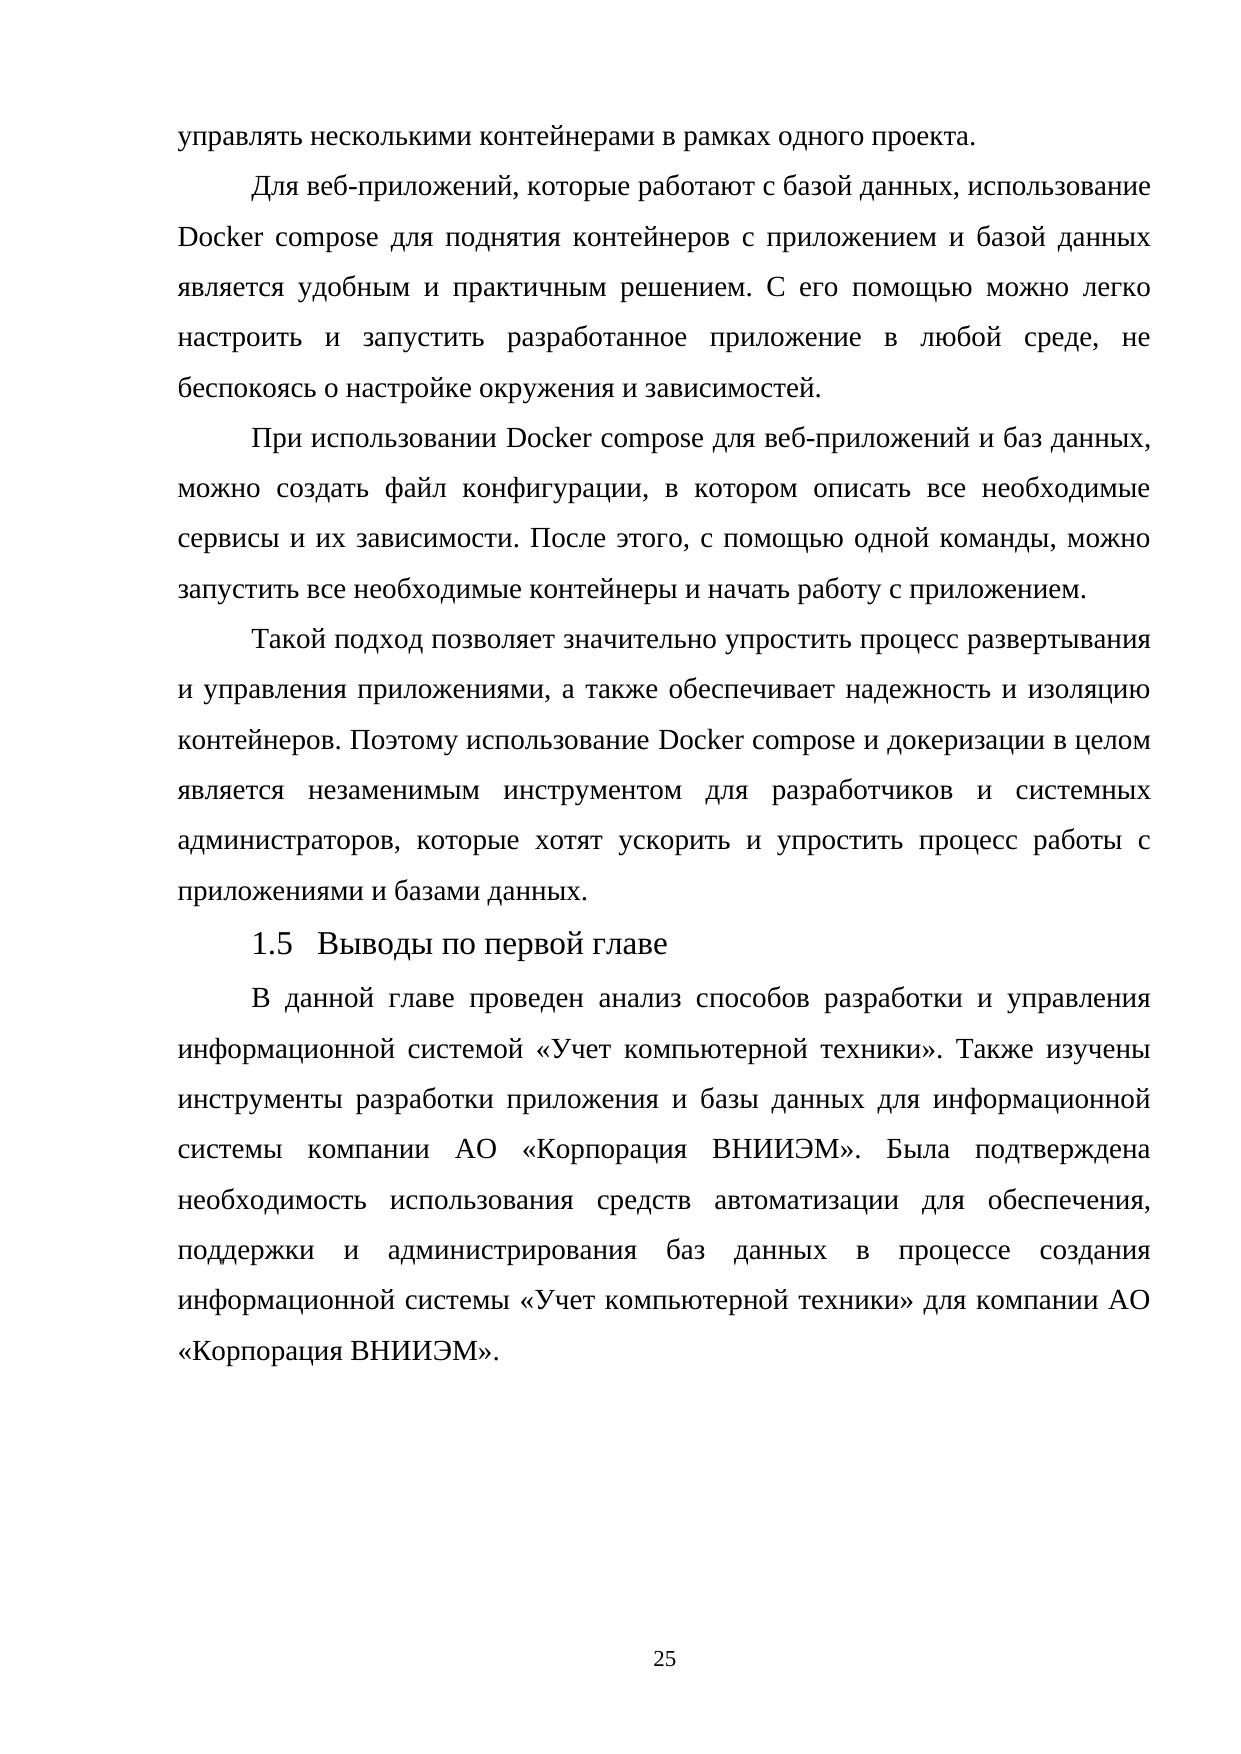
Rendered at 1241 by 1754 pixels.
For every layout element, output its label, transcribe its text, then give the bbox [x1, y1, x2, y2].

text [177, 118, 1152, 152]
text При использовании Docker compose для веб-приложений и баз данных, можно создать файл конфигурации, в котором описать все необходимые сервисы и их зависимости. После этого, с помощью одной команды, можно запустить все необходимые контейнеры и начать работу с приложением. [177, 420, 1152, 604]
text В данной главе проведен анализ способов разработки и управления информационной системой «Учет компьютерной техники». Также изучены инструменты разработки приложения и базы данных для информационной системы компании АО «Корпорация ВНИИЭМ». Была подтверждена необходимость использования средств автоматизации для обеспечения, поддержки и администрирования баз данных в процессе создания информационной системы «Учет компьютерной техники» для компании АО «Корпорация ВНИИЭМ». [177, 981, 1152, 1366]
subtitle Выводы по первой главе [177, 923, 1152, 961]
text Для веб-приложений, которые работают с базой данных, использование Docker compose для поднятия контейнеров с приложением и базой данных является удобным и практичным решением. С его помощью можно легко настроить и запустить разработанное приложение в любой среде, не беспокоясь о настройке окружения и зависимостей. [177, 168, 1152, 403]
text Такой подход позволяет значительно упростить процесс развертывания и управления приложениями, а также обеспечивает надежность и изоляцию контейнеров. Поэтому использование Docker compose и докеризации в целом является незаменимым инструментом для разработчиков и системных администраторов, которые хотят ускорить и упростить процесс работы с приложениями и базами данных. [177, 621, 1152, 906]
